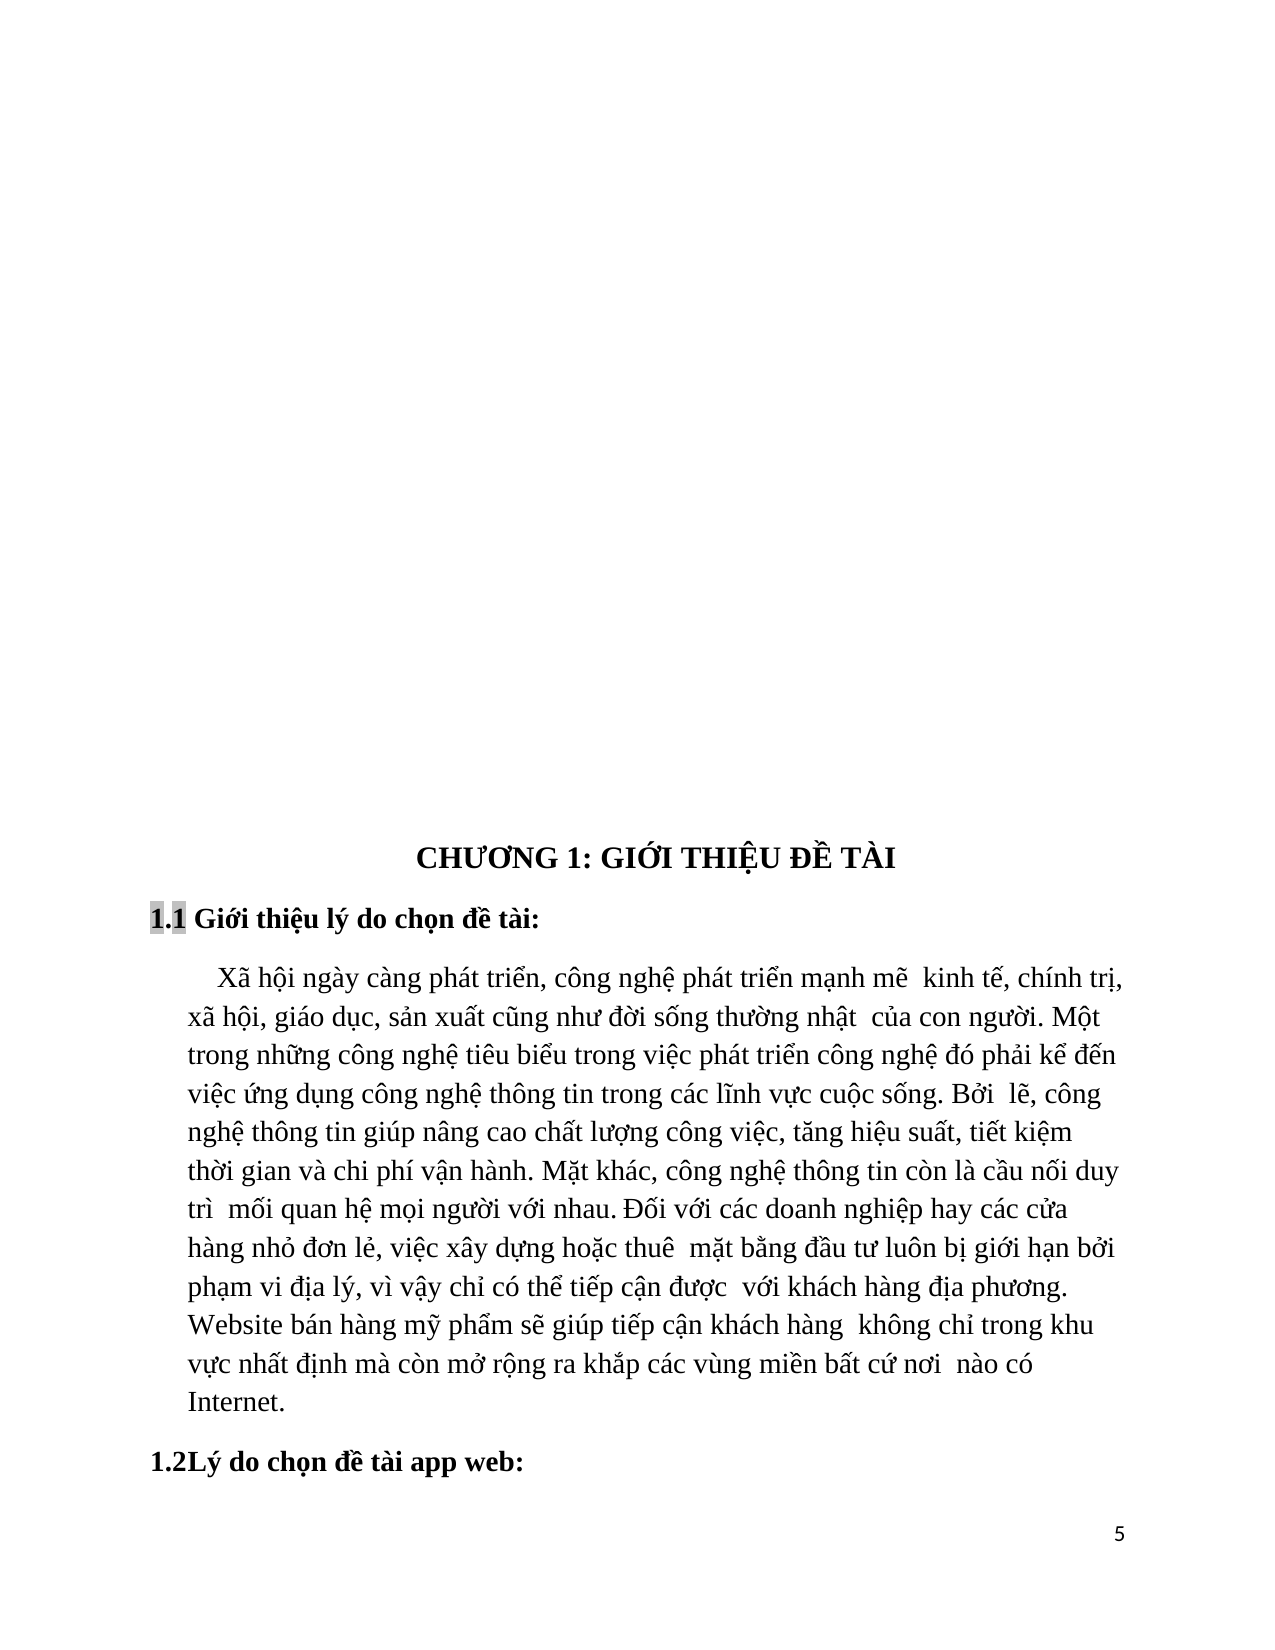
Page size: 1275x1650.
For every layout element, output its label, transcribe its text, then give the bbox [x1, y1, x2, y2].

list Lý do chọn đề tài app web: [150, 1444, 1125, 1477]
text Xã hội ngày càng phát triển, công nghệ phát triển mạnh mẽ kinh tế, chính trị, xã hội, giáo dục, sản xuất cũng như đời sống thường nhật của con người. Một trong những công nghệ tiêu biểu trong việc phát triển công nghệ đó phải kể đến việc ứng dụng công nghệ thông tin trong các lĩnh vực cuộc sống. Bởi lẽ, công nghệ thông tin giúp nâng cao chất lượng công việc, tăng hiệu suất, tiết kiệm thời gian và chi phí vận hành. Mặt khác, công nghệ thông tin còn là cầu nối duy trì mối quan hệ mọi người với nhau. Đối với các doanh nghiệp hay các cửa hàng nhỏ đơn lẻ, việc xây dựng hoặc thuê mặt bằng đầu tư luôn bị giới hạn bởi phạm vi địa lý, vì vậy chỉ có thể tiếp cận được với khách hàng địa phương. Website bán hàng mỹ phẩm sẽ giúp tiếp cận khách hàng không chỉ trong khu vực nhất định mà còn mở rộng ra khắp các vùng miền bất cứ nơi nào có Internet. [187, 960, 1125, 1418]
text CHƯƠNG 1: GIỚI THIỆU ĐỀ TÀI [150, 839, 1125, 875]
text 1.1 Giới thiệu lý do chọn đề tài: [186, 901, 1125, 934]
